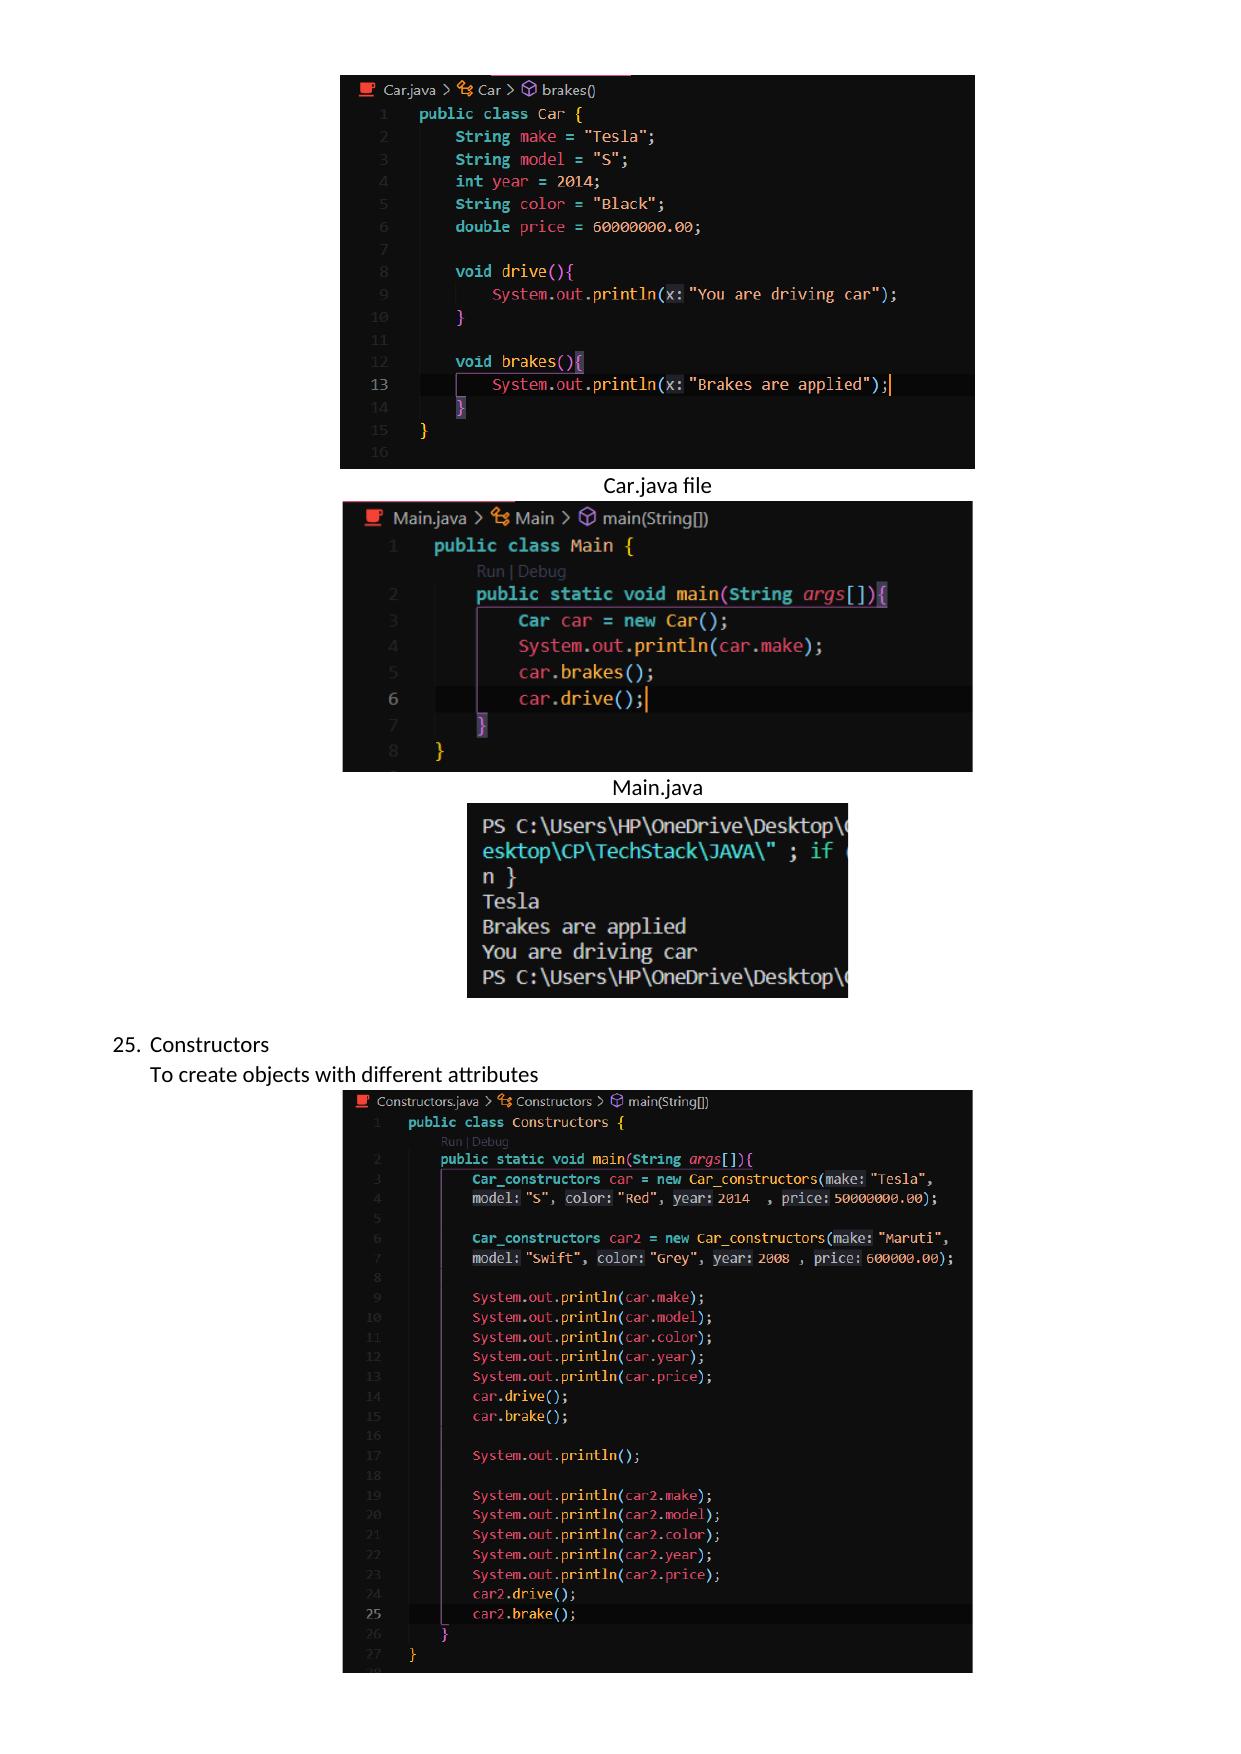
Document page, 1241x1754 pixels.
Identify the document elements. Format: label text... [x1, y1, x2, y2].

picture [342, 1090, 973, 1673]
picture [467, 803, 849, 998]
list To create objects with different attributes [150, 1060, 1165, 1088]
list Car.java file [150, 471, 1165, 499]
list Constructors [112, 1030, 1165, 1058]
picture [342, 501, 973, 772]
list Main.java [150, 773, 1165, 801]
picture [340, 75, 975, 469]
